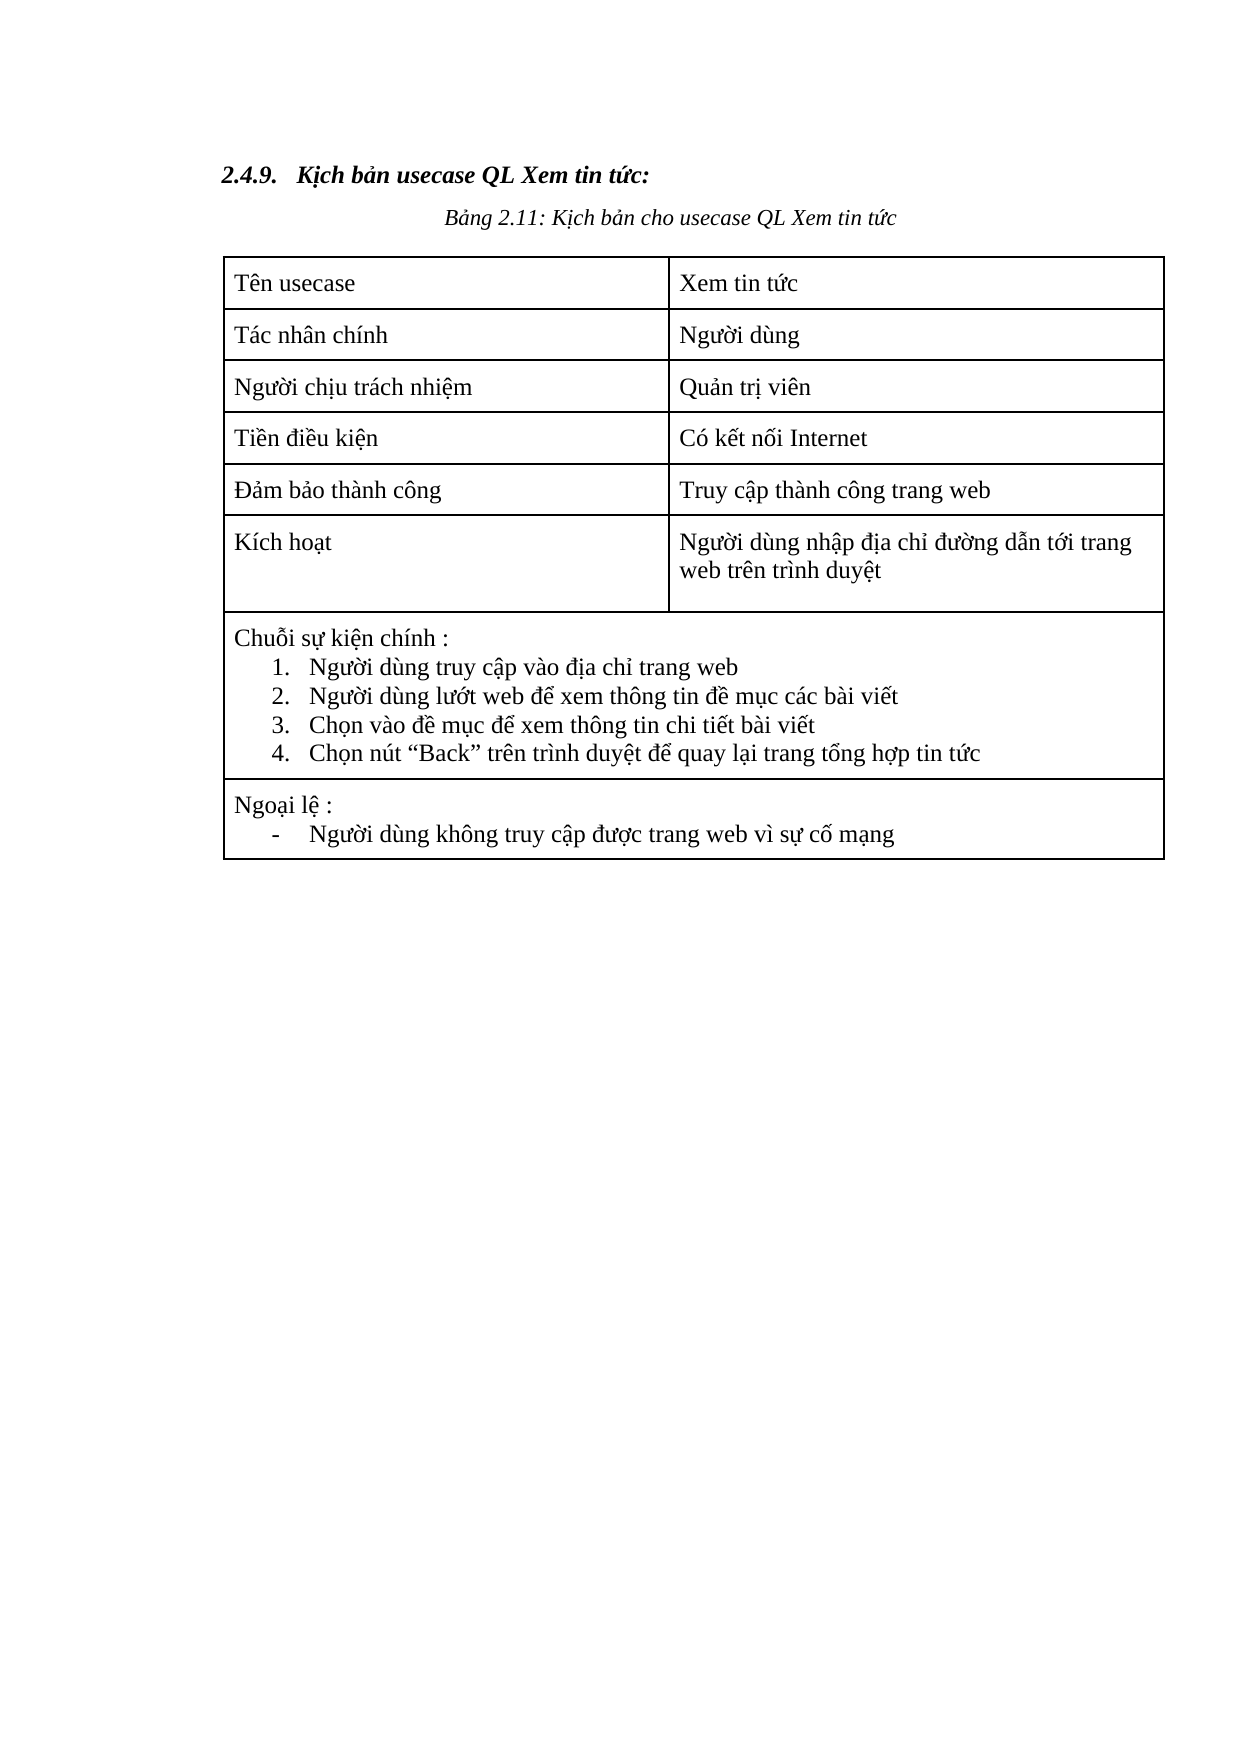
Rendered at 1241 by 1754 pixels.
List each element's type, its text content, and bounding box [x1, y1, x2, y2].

text Bảng 2.11: Kịch bản cho usecase QL Xem tin tức [221, 204, 1122, 230]
table_cell Đảm bảo thành công [225, 465, 668, 514]
table_cell Chuỗi sự kiện chính : Người dùng truy cập vào địa chỉ trang web Người dùng lướt web để xem thông tin đề mục các bài viết Chọn vào đề mục để xem thông tin chi tiết bài viết Chọn nút “Back” trên trình duyệt để quay lại trang tổng hợp tin tức [225, 613, 1163, 778]
table_header Tên usecase [225, 258, 668, 307]
subtitle 2.4.9. Kịch bản usecase QL Xem tin tức: [221, 160, 1122, 189]
table_header Xem tin tức [670, 258, 1163, 307]
table_cell Người dùng nhập địa chỉ đường dẫn tới trang web trên trình duyệt [670, 516, 1163, 611]
table_cell Tác nhân chính [225, 310, 668, 359]
table_cell Tiền điều kiện [225, 413, 668, 462]
table_cell Người dùng [670, 310, 1163, 359]
table_cell Người chịu trách nhiệm [225, 361, 668, 411]
table_cell Kích hoạt [225, 516, 668, 611]
table_cell Truy cập thành công trang web [670, 465, 1163, 514]
table_cell Quản trị viên [670, 361, 1163, 411]
table_cell Có kết nối Internet [670, 413, 1163, 462]
table_cell Ngoại lệ : Người dùng không truy cập được trang web vì sự cố mạng [225, 780, 1163, 858]
